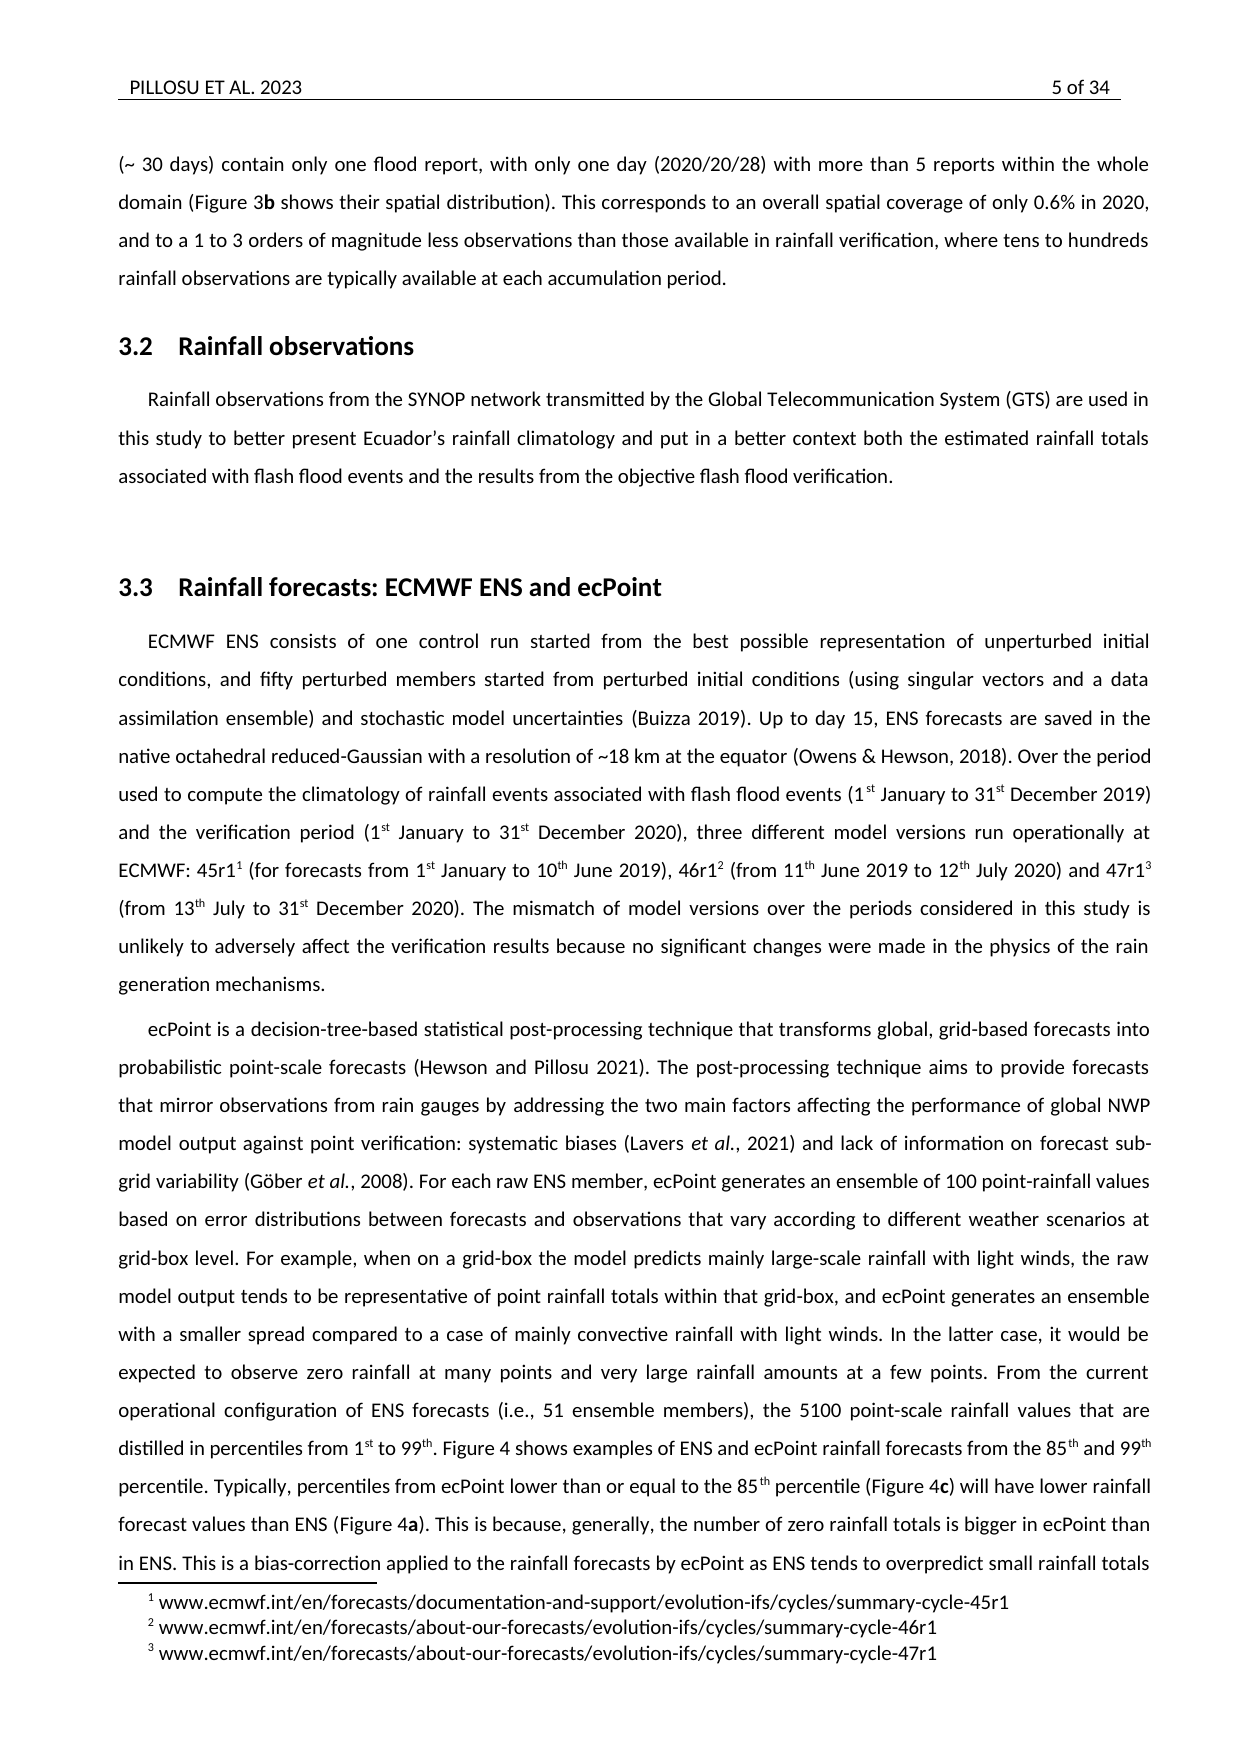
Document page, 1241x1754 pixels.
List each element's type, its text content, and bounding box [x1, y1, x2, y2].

subtitle Rainfall observations [118, 329, 1152, 362]
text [118, 151, 1152, 291]
text ECMWF ENS consists of one control run started from the best possible representation of unperturbed initial conditions, and fifty perturbed members started from perturbed initial conditions (using singular vectors and a data assimilation ensemble) and stochastic model uncertainties . Up to day 15, ENS forecasts are saved in the native octahedral reduced-Gaussian with a resolution of ~18 km at the equator (Owens & Hewson, 2018). Over the period used to compute the climatology of rainfall events associated with flash flood events (1st January to 31st December 2019) and the verification period (1st January to 31st December 2020), three different model versions run operationally at ECMWF: 45r1 (for forecasts from 1st January to 10th June 2019), 46r1 (from 11th June 2019 to 12th July 2020) and 47r1 (from 13th July to 31st December 2020). The mismatch of model versions over the periods considered in this study is unlikely to adversely affect the verification results because no significant changes were made in the physics of the rain generation mechanisms. [118, 628, 1152, 997]
subtitle Rainfall forecasts: ECMWF ENS and ecPoint [118, 570, 1152, 603]
text Rainfall observations from the SYNOP network transmitted by the Global Telecommunication System (GTS) are used in this study to better present Ecuador’s rainfall climatology and put in a better context both the estimated rainfall totals associated with flash flood events and the results from the objective flash flood verification. [118, 387, 1152, 488]
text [118, 1016, 1152, 1575]
